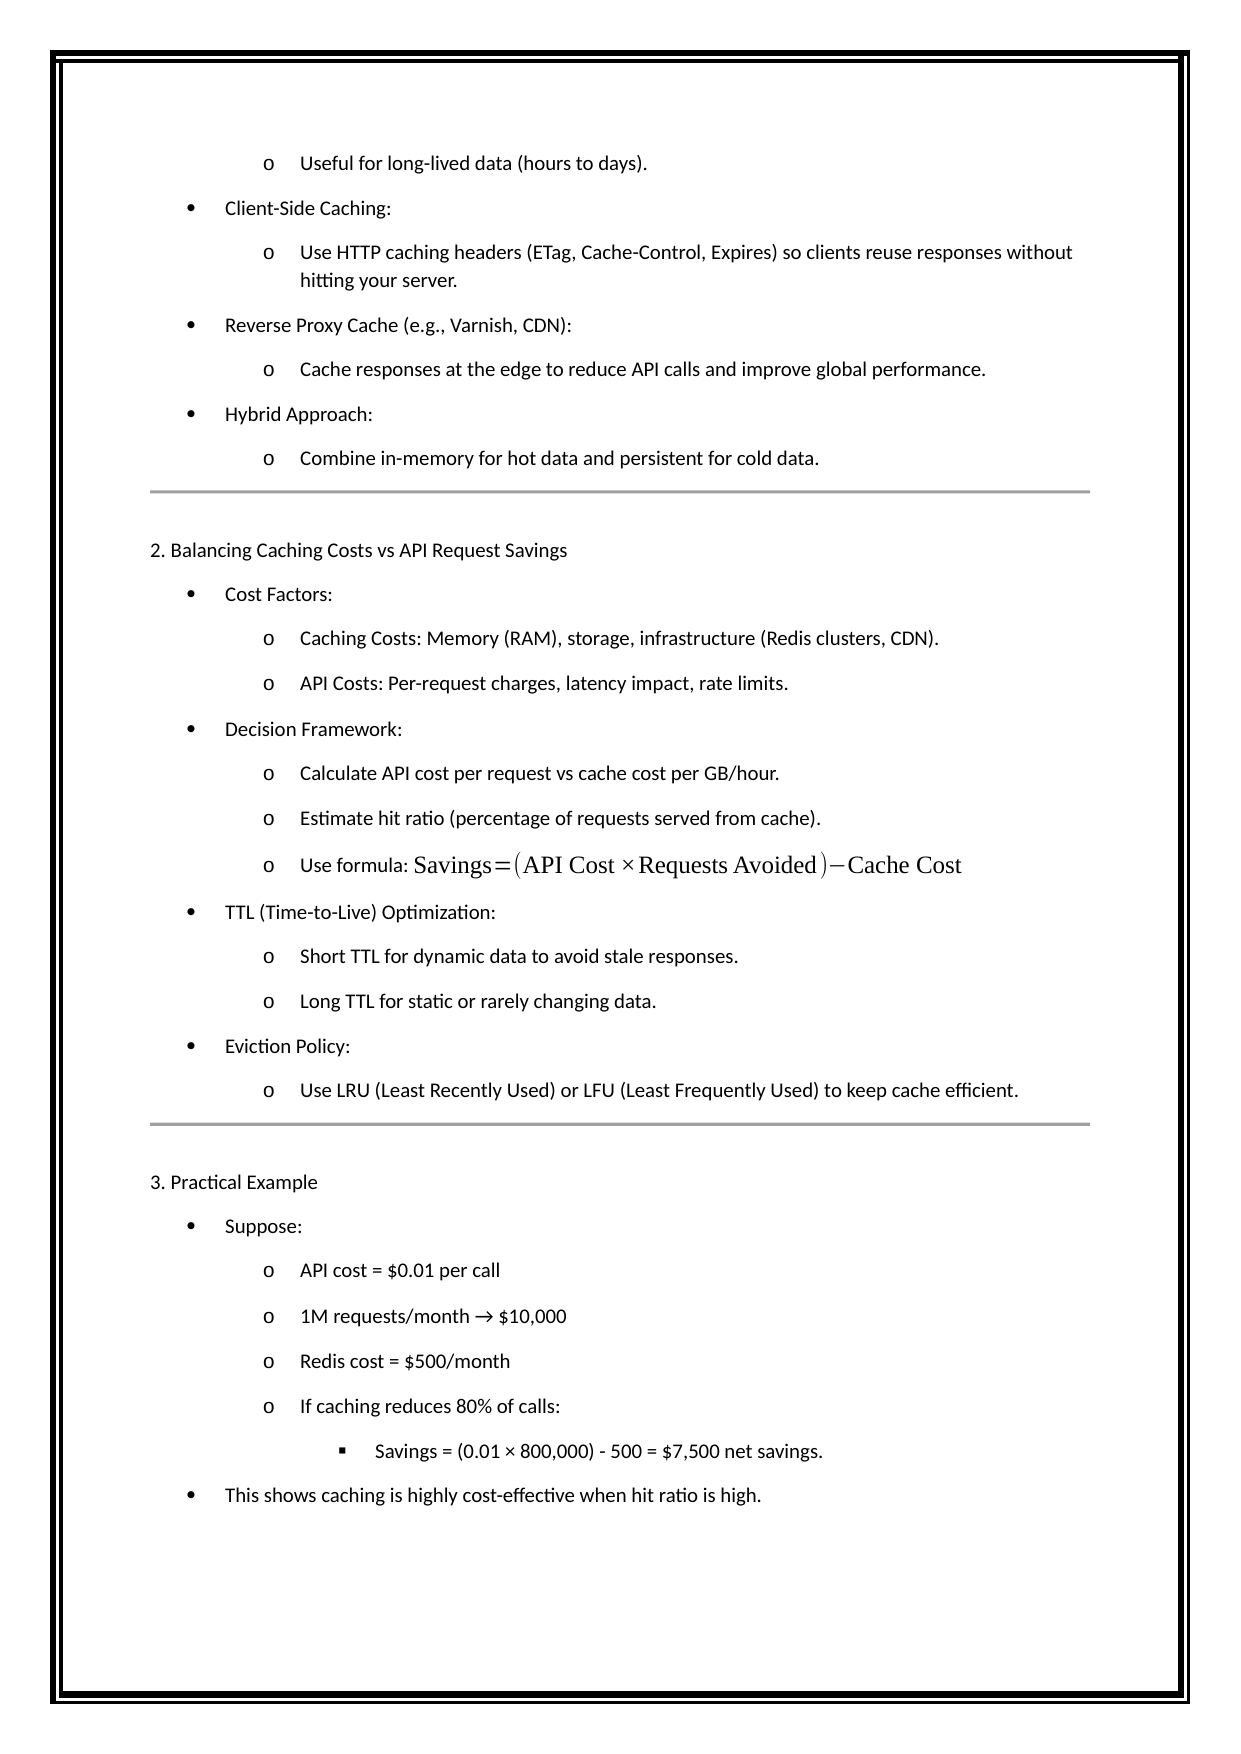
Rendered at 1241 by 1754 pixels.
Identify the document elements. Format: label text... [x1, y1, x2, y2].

list Use HTTP caching headers (ETag, Cache-Control, Expires) so clients reuse responses without hitting your server. [262, 239, 1090, 293]
list Useful for long-lived data (hours to days). [262, 150, 1090, 176]
list Calculate API cost per request vs cache cost per GB/hour. [262, 760, 1090, 786]
list This shows caching is highly cost-effective when hit ratio is high. [187, 1483, 1090, 1508]
list Savings = (0.01 × 800,000) - 500 = $7,500 net savings. [337, 1438, 1090, 1464]
list API cost = $0.01 per call [262, 1258, 1090, 1284]
list Short TTL for dynamic data to avoid stale responses. [262, 943, 1090, 969]
list API Costs: Per-request charges, latency impact, rate limits. [262, 671, 1090, 697]
list Long TTL for static or rarely changing data. [262, 988, 1090, 1015]
list If caching reduces 80% of calls: [262, 1393, 1090, 1420]
list Cache responses at the edge to reduce API calls and improve global performance. [262, 356, 1090, 382]
list TTL (Time-to-Live) Optimization: [187, 899, 1090, 924]
list Use formula: [262, 850, 1090, 880]
list Eviction Policy: [187, 1033, 1090, 1059]
list Client-Side Caching: [187, 195, 1090, 221]
list Redis cost = $500/month [262, 1348, 1090, 1374]
text 3. Practical Example [150, 1169, 1090, 1195]
list Reverse Proxy Cache (e.g., Varnish, CDN): [187, 312, 1090, 337]
list Hybrid Approach: [187, 401, 1090, 426]
list Use LRU (Least Recently Used) or LFU (Least Frequently Used) to keep cache efficient. [262, 1077, 1090, 1104]
list Caching Costs: Memory (RAM), storage, infrastructure (Redis clusters, CDN). [262, 625, 1090, 652]
list Decision Framework: [187, 716, 1090, 741]
list Suppose: [187, 1214, 1090, 1239]
list Cost Factors: [187, 581, 1090, 607]
text 2. Balancing Caching Costs vs API Request Savings [150, 537, 1090, 563]
list Estimate hit ratio (percentage of requests served from cache). [262, 805, 1090, 831]
list Combine in-memory for hot data and persistent for cold data. [262, 445, 1090, 472]
list 1M requests/month → $10,000 [262, 1303, 1090, 1329]
